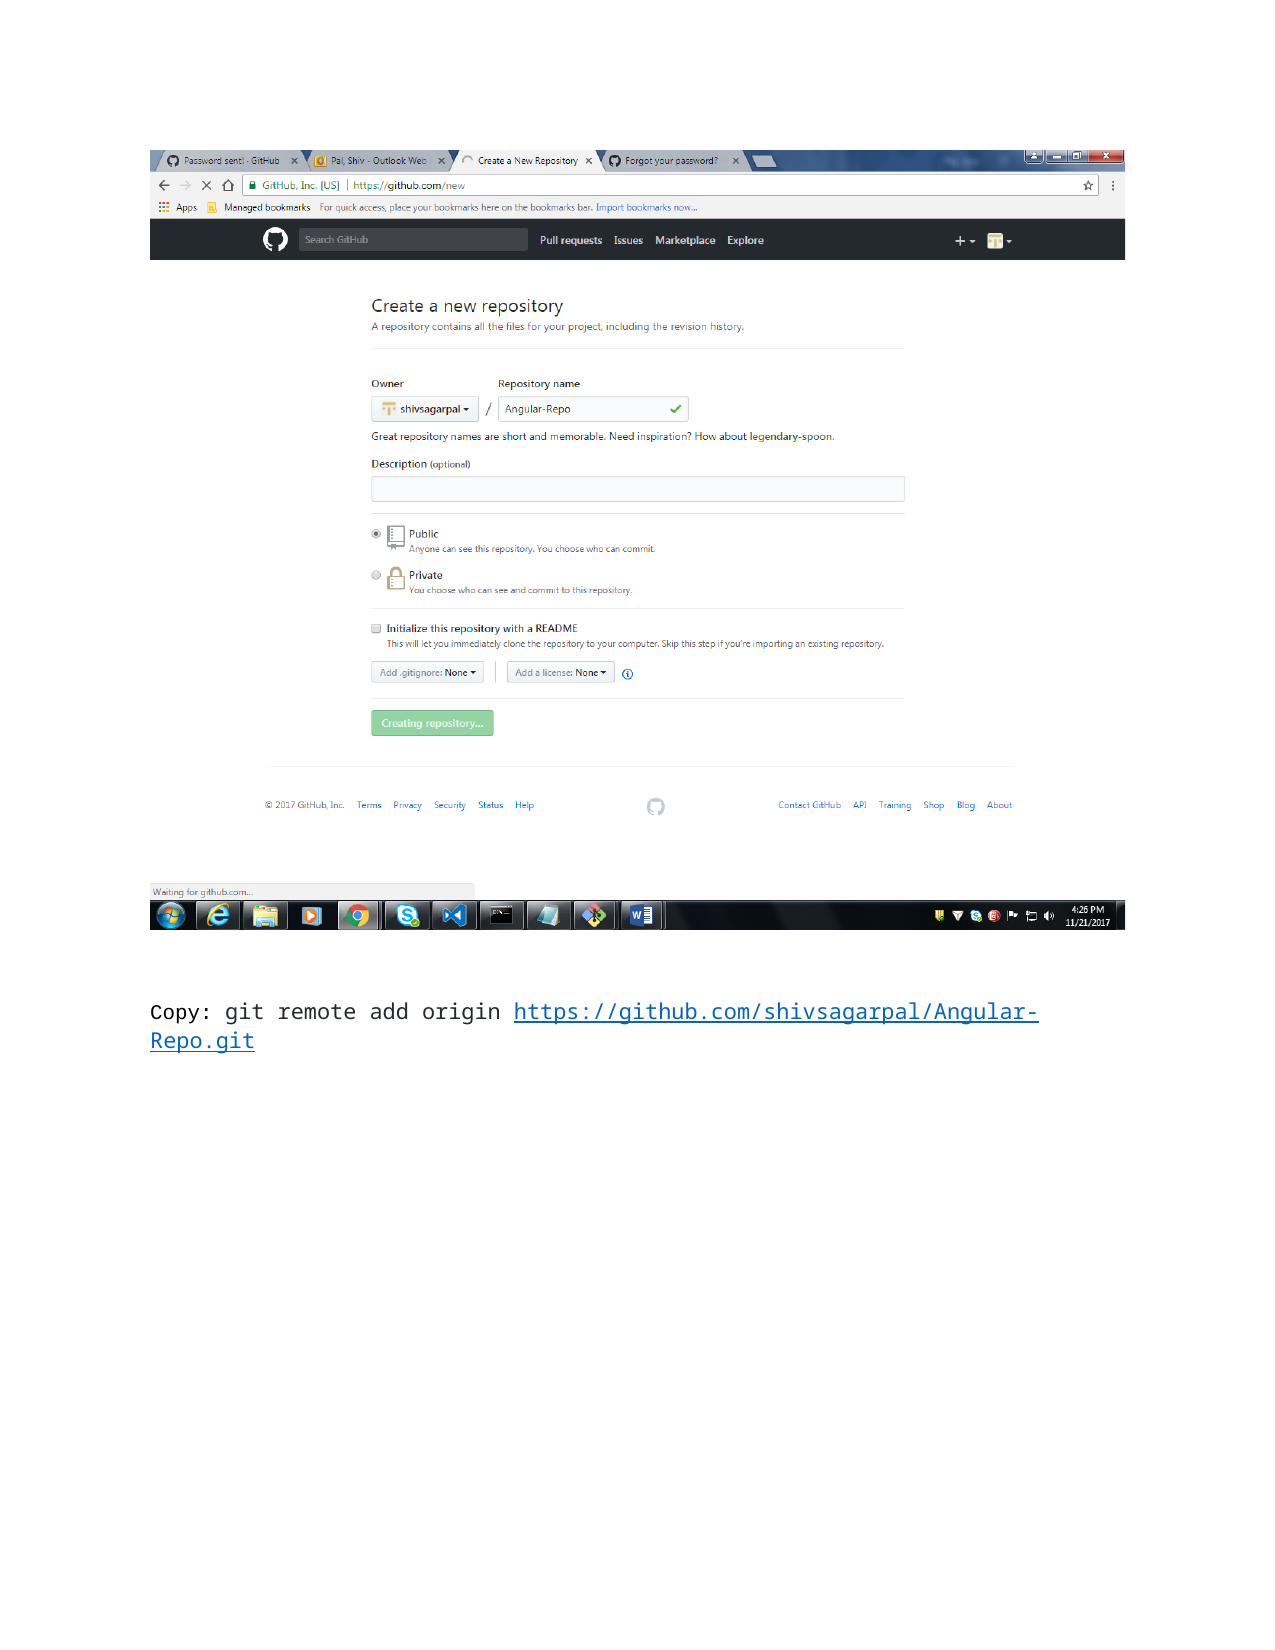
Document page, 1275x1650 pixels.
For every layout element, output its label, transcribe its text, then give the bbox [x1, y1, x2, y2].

picture [150, 150, 1125, 930]
text Copy: git remote add origin https://github.com/shivsagarpal/Angular-Repo.git [150, 996, 1125, 1055]
